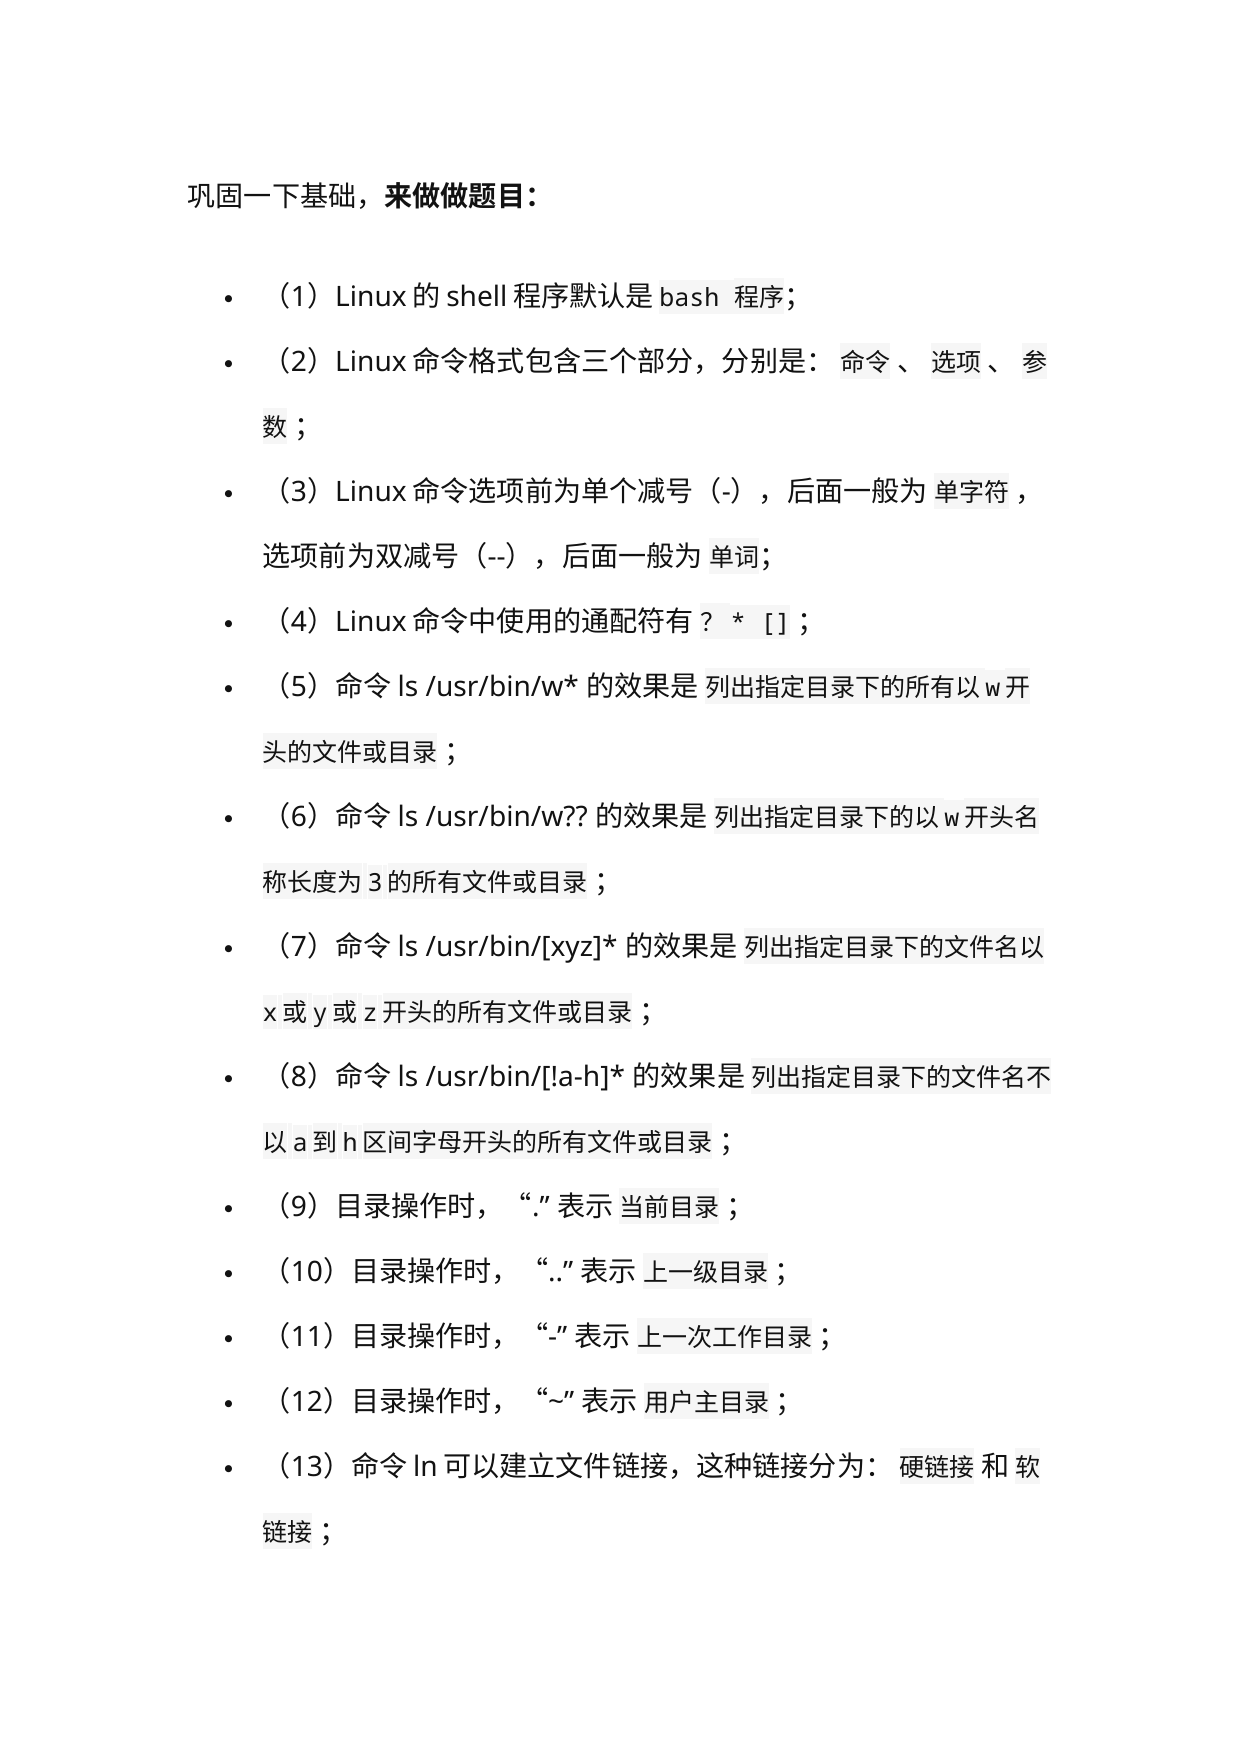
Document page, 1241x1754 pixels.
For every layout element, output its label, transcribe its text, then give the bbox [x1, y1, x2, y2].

list （7）命令 ls /usr/bin/[xyz]* 的效果是 列出指定目录下的文件名以x或y或z开头的所有文件或目录 ； [225, 912, 1053, 1042]
list （3）Linux命令选项前为单个减号（-），后面一般为 单字符 ，选项前为双减号（--），后面一般为 单词； [225, 457, 1053, 587]
list （11）目录操作时，“-” 表示 上一次工作目录 ； [225, 1302, 1053, 1367]
list （6）命令 ls /usr/bin/w?? 的效果是 列出指定目录下的以w开头名称长度为3的所有文件或目录 ； [225, 782, 1053, 912]
list （5）命令 ls /usr/bin/w* 的效果是 列出指定目录下的所有以w开头的文件或目录 ； [225, 652, 1053, 782]
list （9）目录操作时，“.” 表示 当前目录 ； [225, 1172, 1053, 1237]
list （4）Linux命令中使用的通配符有 ？ * [] ； [225, 587, 1053, 652]
list （13）命令ln可以建立文件链接，这种链接分为： 硬链接 和 软链接 ； [225, 1432, 1053, 1562]
list （8）命令 ls /usr/bin/[!a-h]* 的效果是 列出指定目录下的文件名不以a到h区间字母开头的所有文件或目录 ； [225, 1042, 1053, 1172]
list （1）Linux的shell程序默认是bash 程序； [225, 262, 1053, 327]
list （2）Linux命令格式包含三个部分，分别是： 命令 、 选项 、 参数 ； [225, 327, 1053, 457]
text 巩固一下基础，来做做题目： [187, 162, 1053, 227]
list （10）目录操作时，“..” 表示 上一级目录 ； [225, 1237, 1053, 1302]
list （12）目录操作时，“~” 表示 用户主目录 ； [225, 1367, 1053, 1432]
